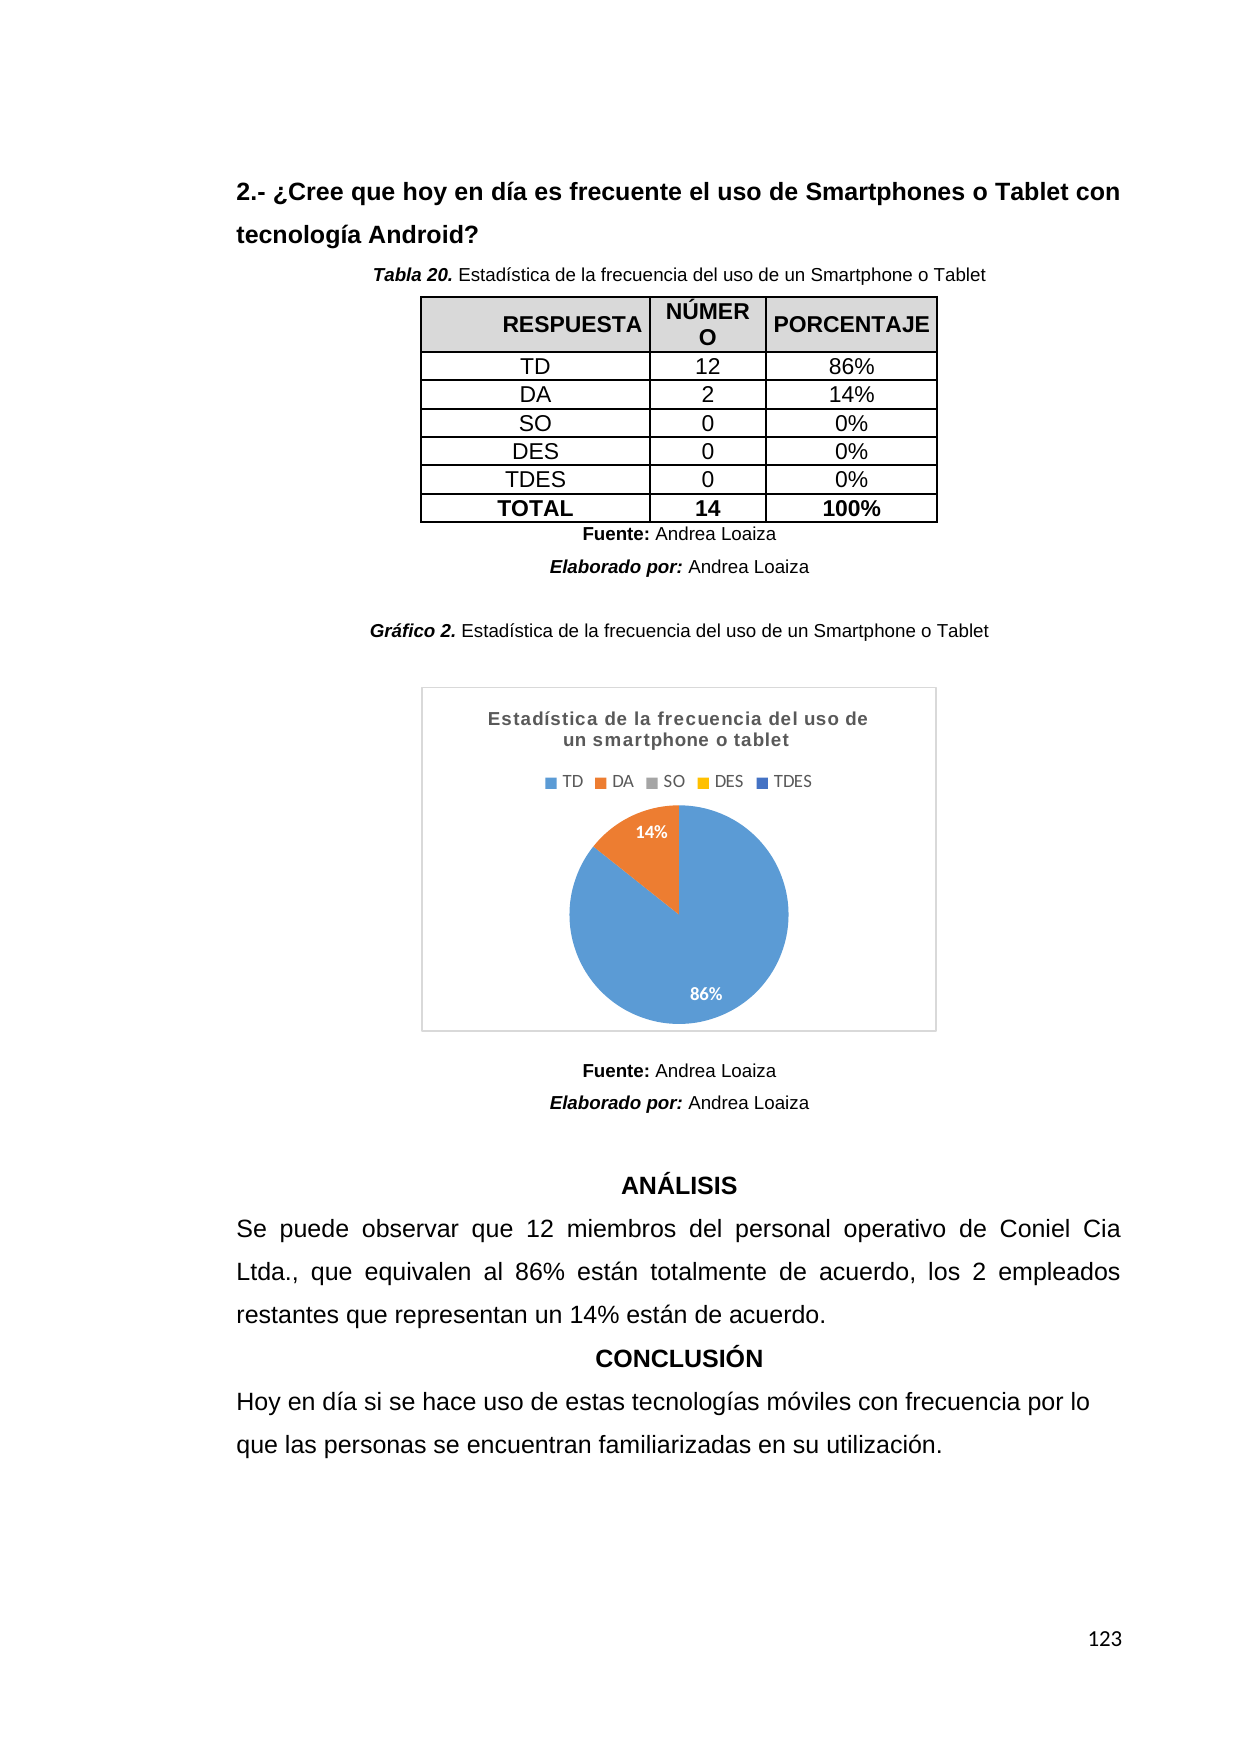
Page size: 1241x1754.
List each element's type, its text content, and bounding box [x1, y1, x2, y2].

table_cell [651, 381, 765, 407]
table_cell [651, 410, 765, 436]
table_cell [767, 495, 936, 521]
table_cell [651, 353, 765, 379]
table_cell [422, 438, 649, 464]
text Se puede observar que 12 miembros del personal operativo de Coniel Cia Ltda., que equivalen al 86% están totalmente de acuerdo, los 2 empleados restantes que representan un 14% están de acuerdo. [236, 1214, 1122, 1329]
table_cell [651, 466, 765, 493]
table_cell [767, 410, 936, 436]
text ANÁLISIS [236, 1171, 1122, 1200]
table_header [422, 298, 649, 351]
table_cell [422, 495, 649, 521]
text Fuente: Andrea Loaiza [236, 1060, 1122, 1081]
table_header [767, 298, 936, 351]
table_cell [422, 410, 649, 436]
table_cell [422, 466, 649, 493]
text Tabla 20. Estadística de la frecuencia del uso de un Smartphone o Tablet [236, 263, 1122, 285]
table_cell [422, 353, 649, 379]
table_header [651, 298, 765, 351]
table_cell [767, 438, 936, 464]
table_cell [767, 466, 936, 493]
text 2.- ¿Cree que hoy en día es frecuente el uso de Smartphones o Tablet con tecnología Android? [236, 177, 1122, 249]
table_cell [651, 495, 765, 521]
text Elaborado por: Andrea Loaiza [236, 556, 1122, 577]
text Elaborado por: Andrea Loaiza [236, 1092, 1122, 1113]
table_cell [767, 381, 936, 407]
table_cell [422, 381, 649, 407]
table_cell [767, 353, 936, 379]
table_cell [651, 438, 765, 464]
text Gráfico 2. Estadística de la frecuencia del uso de un Smartphone o Tablet [236, 620, 1122, 642]
text Fuente: Andrea Loaiza [236, 523, 1122, 545]
text CONCLUSIÓN [236, 1344, 1122, 1372]
text Hoy en día si se hace uso de estas tecnologías móviles con frecuencia por lo que las personas se encuentran familiarizadas en su utilización. [236, 1387, 1122, 1459]
